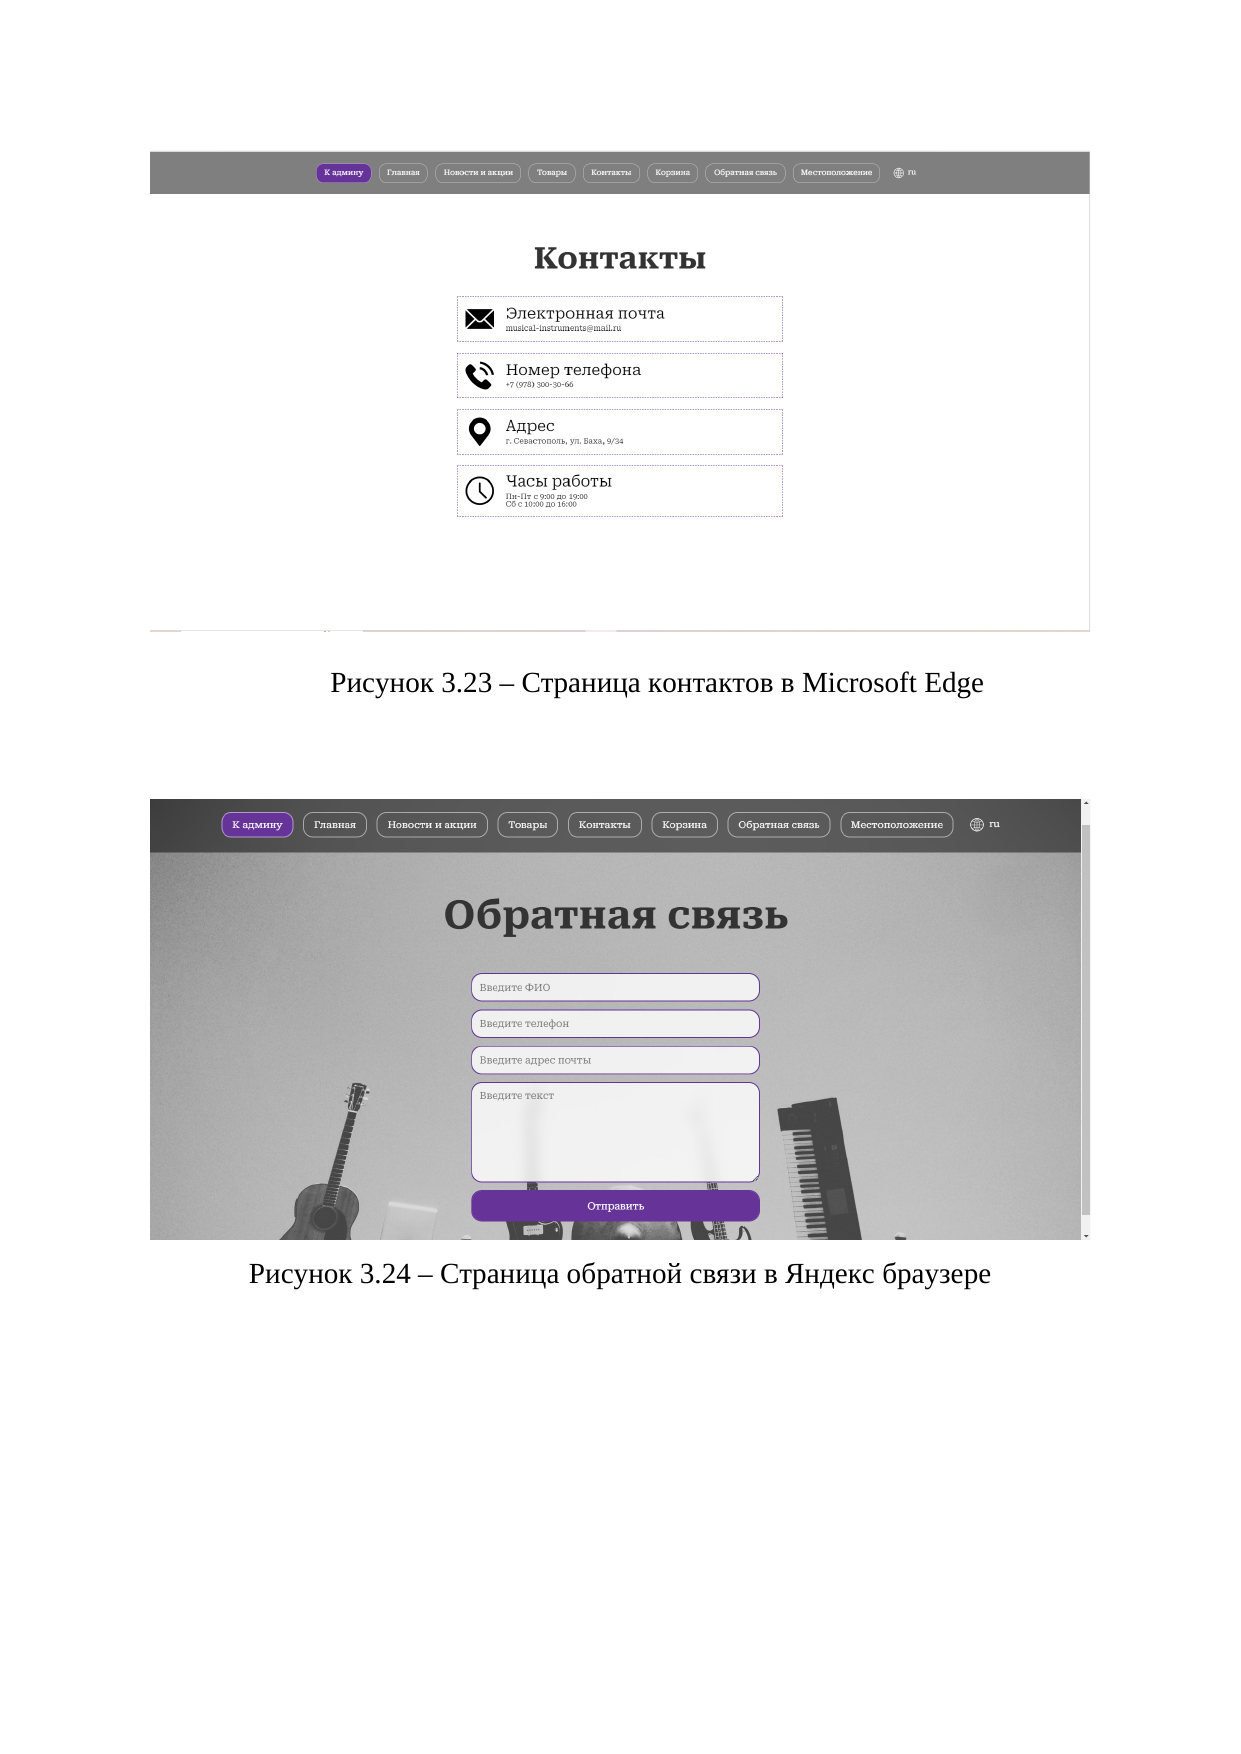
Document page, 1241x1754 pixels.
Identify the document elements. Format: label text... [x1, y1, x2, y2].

text Рисунок 3.23 – Страница контактов в Microsoft Edge [150, 665, 1090, 699]
picture [150, 150, 1091, 632]
picture [150, 799, 1091, 1240]
text Рисунок 3.24 – Страница обратной связи в Яндекс браузере [150, 1240, 1090, 1290]
